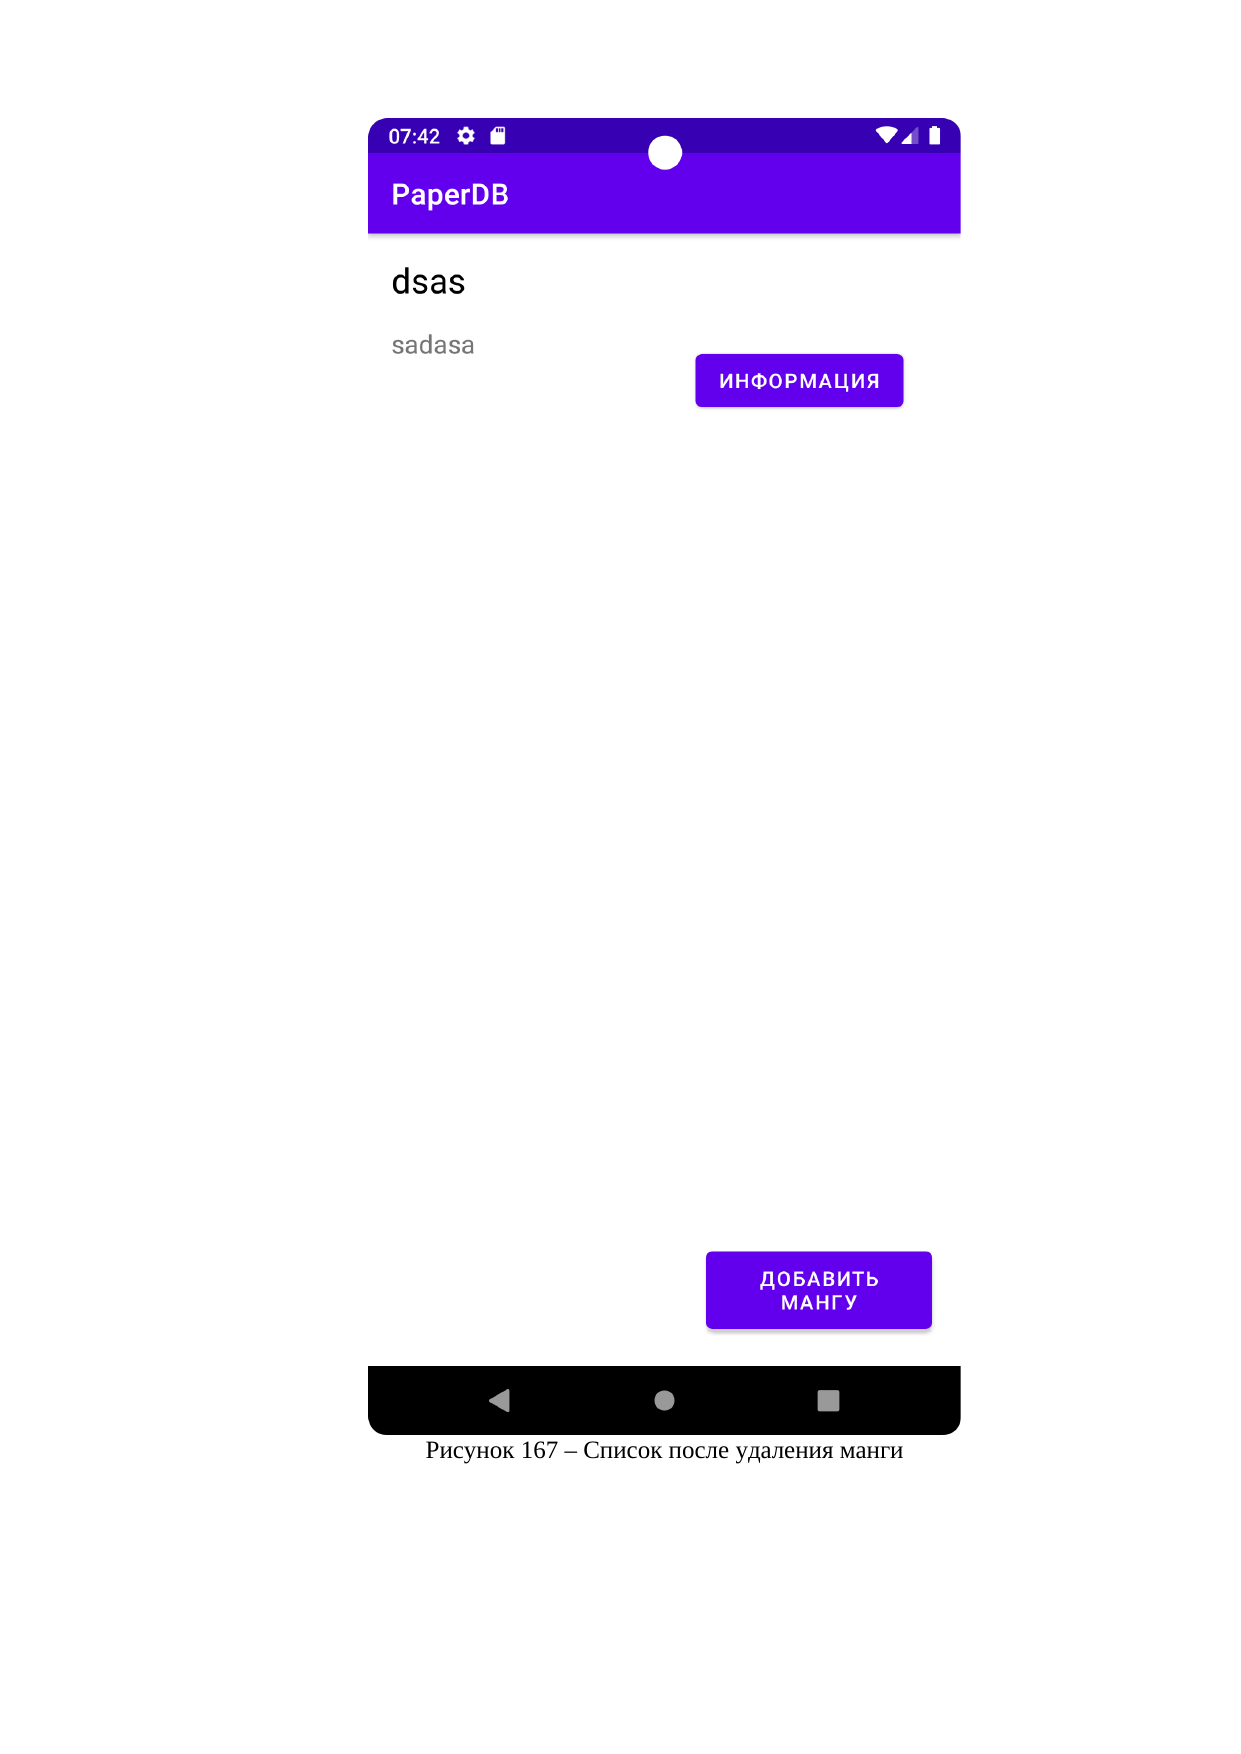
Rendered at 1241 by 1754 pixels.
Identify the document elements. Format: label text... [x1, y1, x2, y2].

picture [368, 118, 961, 1435]
text Рисунок – Список после удаления манги [177, 1435, 1152, 1463]
